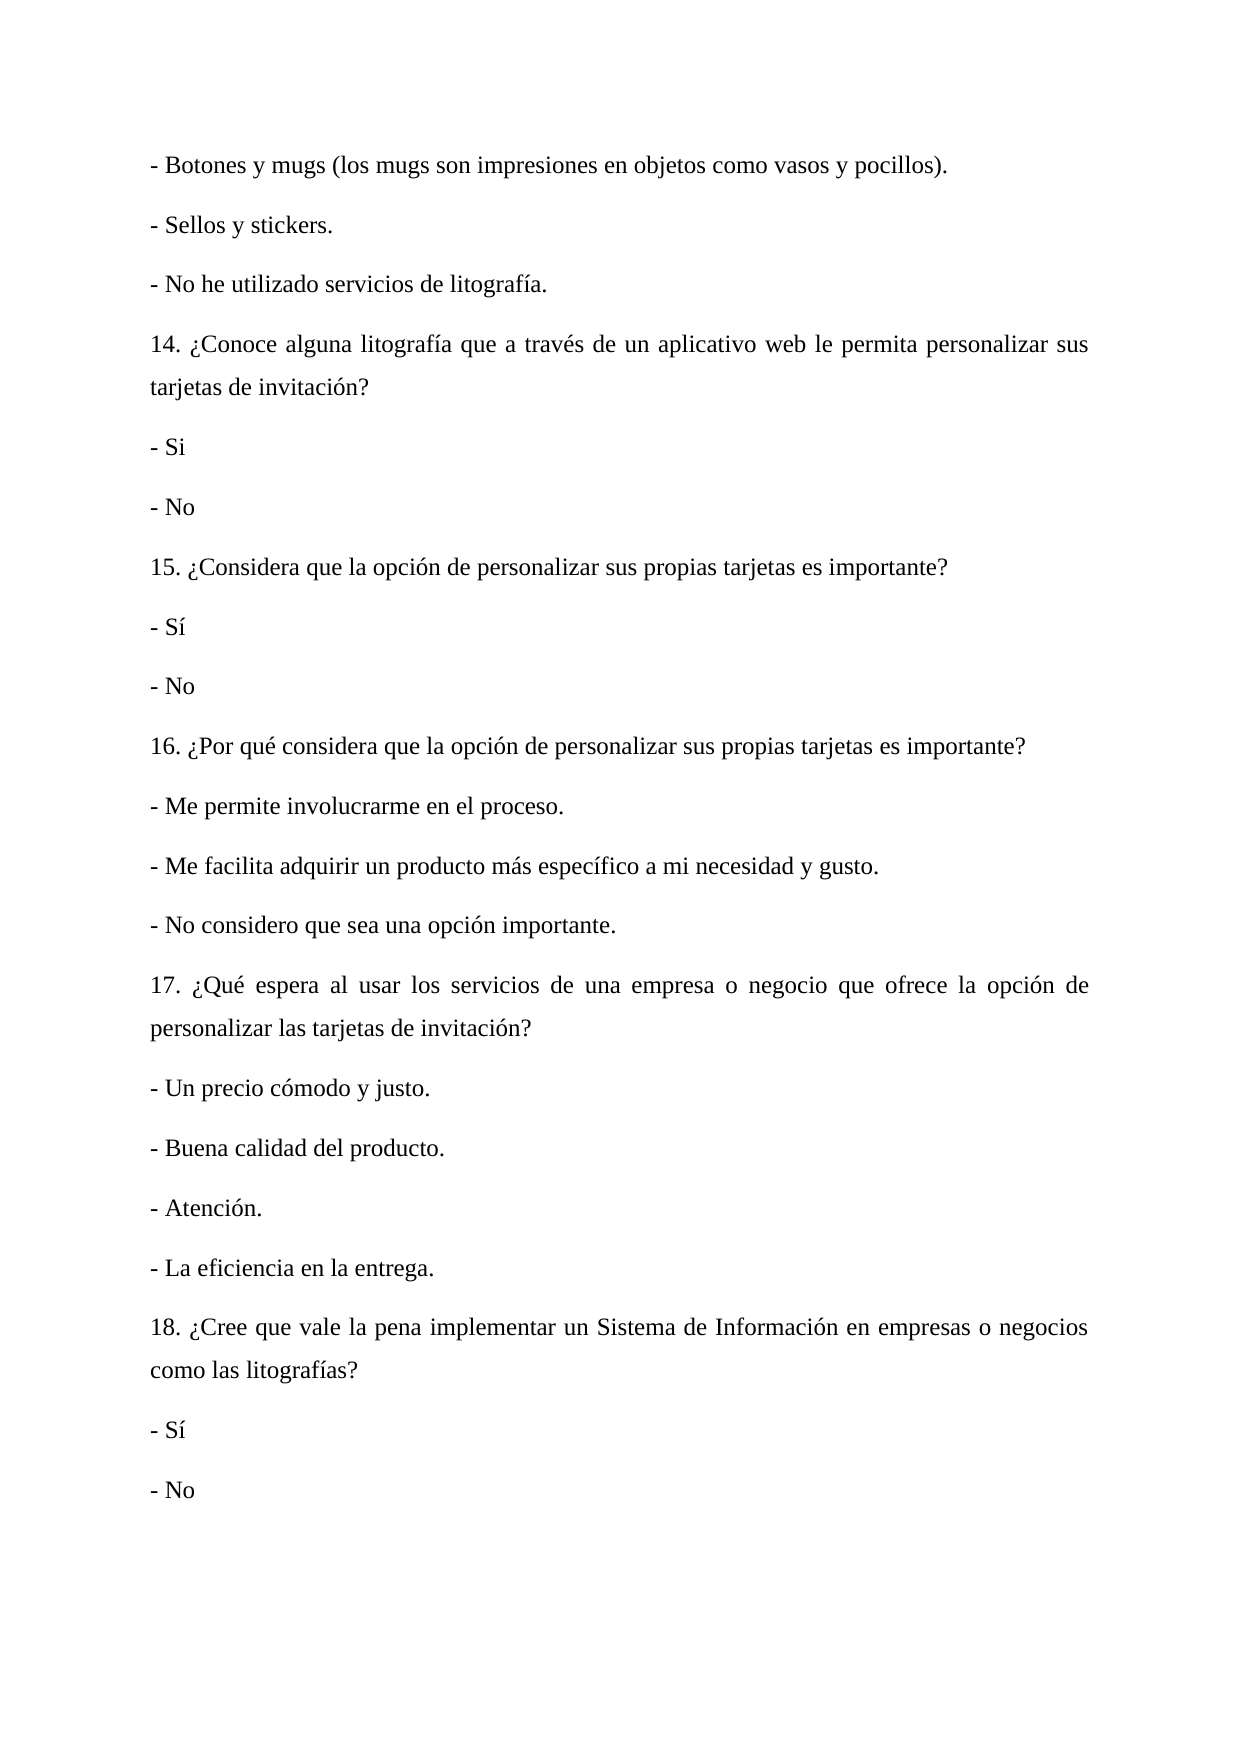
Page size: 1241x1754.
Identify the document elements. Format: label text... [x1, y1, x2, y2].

text - Atención. [150, 1193, 1090, 1222]
text - Buena calidad del producto. [150, 1133, 1090, 1162]
text 16. ¿Por qué considera que la opción de personalizar sus propias tarjetas es importante? [150, 731, 1090, 760]
text - Me permite involucrarme en el proceso. [150, 791, 1090, 820]
text - Me facilita adquirir un producto más específico a mi necesidad y gusto. [150, 851, 1090, 879]
text - Sellos y stickers. [150, 210, 1090, 238]
text - No considero que sea una opción importante. [150, 911, 1090, 939]
text 14. ¿Conoce alguna litografía que a través de un aplicativo web le permita personalizar sus tarjetas de invitación? [150, 329, 1090, 401]
text - Sí [150, 612, 1090, 640]
text - No [150, 671, 1090, 700]
text 15. ¿Considera que la opción de personalizar sus propias tarjetas es importante? [150, 552, 1090, 581]
text 18. ¿Cree que vale la pena implementar un Sistema de Información en empresas o negocios como las litografías? [150, 1312, 1090, 1384]
text - No [150, 492, 1090, 521]
text - Un precio cómodo y justo. [150, 1073, 1090, 1102]
text - La eficiencia en la entrega. [150, 1253, 1090, 1281]
text - No he utilizado servicios de litografía. [150, 269, 1090, 298]
text - Sí [150, 1415, 1090, 1444]
text - Si [150, 432, 1090, 461]
text - No [150, 1475, 1090, 1504]
text - Botones y mugs (los mugs son impresiones en objetos como vasos y pocillos). [150, 150, 1090, 179]
text 17. ¿Qué espera al usar los servicios de una empresa o negocio que ofrece la opción de personalizar las tarjetas de invitación? [150, 970, 1090, 1042]
